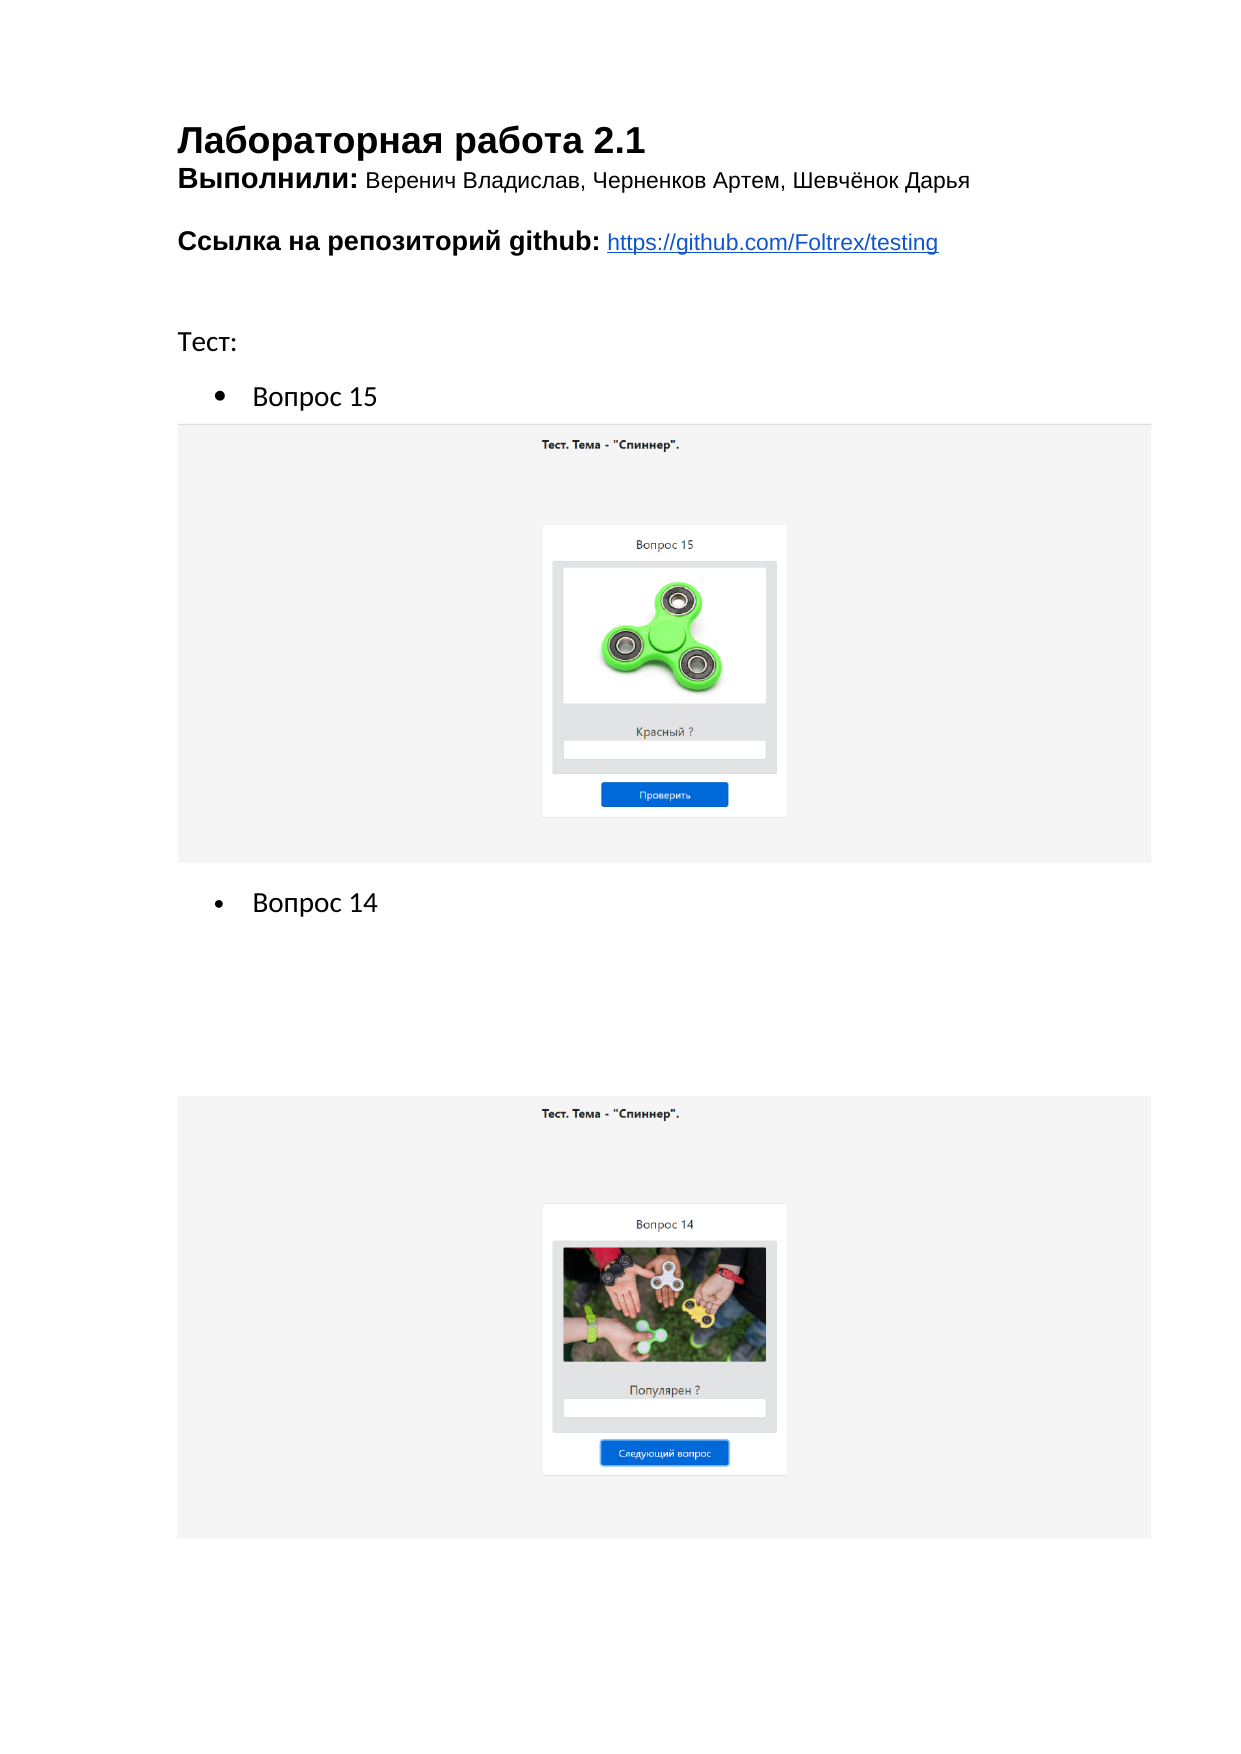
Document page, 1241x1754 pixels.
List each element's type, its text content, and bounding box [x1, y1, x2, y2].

text Ссылка на репозиторий github: https://github.com/Foltrex/testing [177, 195, 1152, 257]
picture [177, 423, 1152, 863]
text Лабораторная работа 2.1 [177, 118, 1152, 161]
list Вопрос 14 [215, 863, 1152, 919]
picture [177, 1096, 1152, 1539]
text Выполнили: Веренич Владислав, Черненков Артем, Шевчёнок Дарья [177, 161, 1152, 195]
list Вопрос 15 [215, 378, 1152, 413]
text Тест: [177, 323, 1152, 358]
